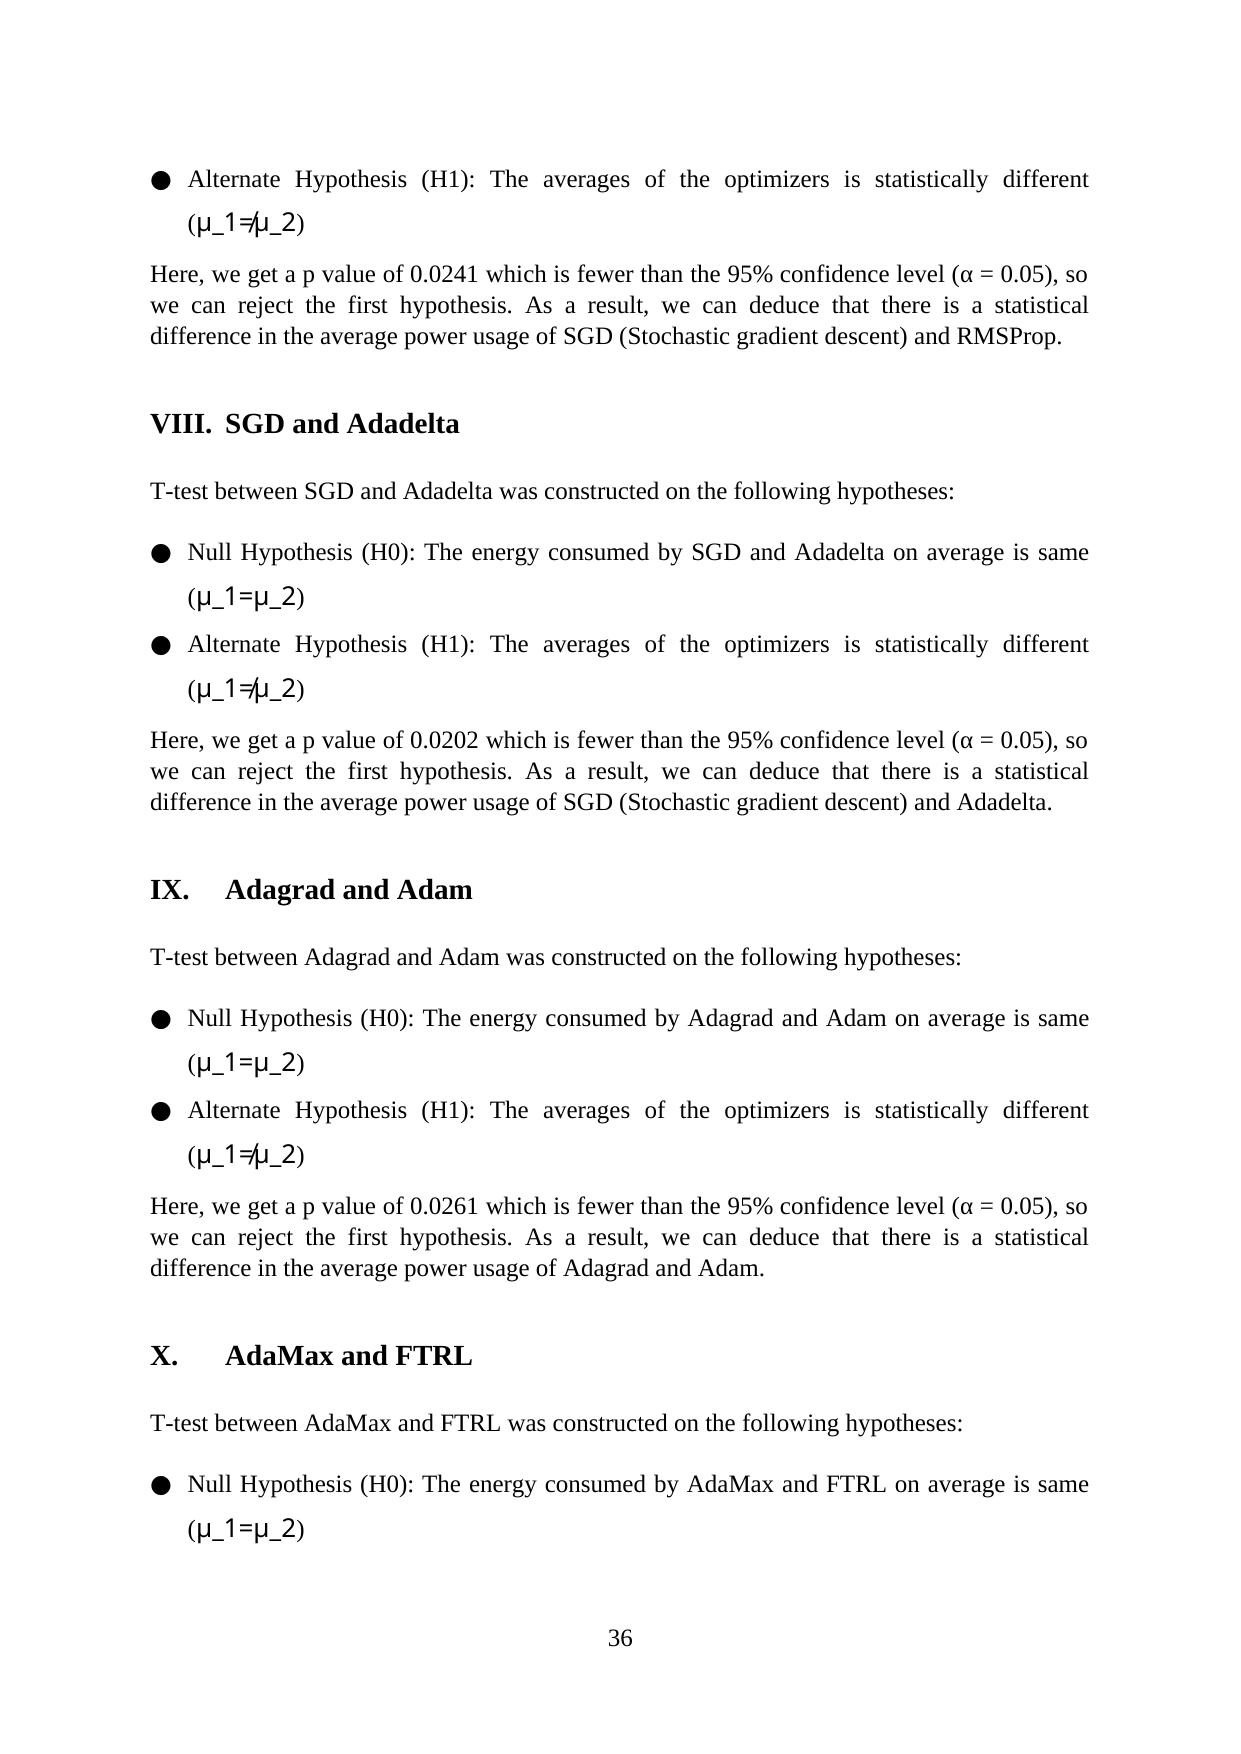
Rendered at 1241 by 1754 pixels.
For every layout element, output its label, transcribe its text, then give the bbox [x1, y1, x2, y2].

text Here, we get a p value of 0.0202 which is fewer than the 95% confidence level (α = 0.05), so we can reject the first hypothesis. As a result, we can deduce that there is a statistical difference in the average power usage of SGD (Stochastic gradient descent) and Adadelta. [150, 725, 1090, 816]
list Null Hypothesis (H0): The energy consumed by Adagrad and Adam on average is same (µ_1=µ_2) [150, 989, 1090, 1079]
subtitle Adagrad and Adam [150, 872, 1090, 906]
subtitle AdaMax and FTRL [150, 1338, 1090, 1372]
text T-test between SGD and Adadelta was constructed on the following hypotheses: [150, 476, 1090, 504]
text T-test between AdaMax and FTRL was constructed on the following hypotheses: [150, 1408, 1090, 1436]
list Alternate Hypothesis (H1): The averages of the optimizers is statistically different (µ_1≠µ_2) [150, 150, 1090, 239]
list Null Hypothesis (H0): The energy consumed by SGD and Adadelta on average is same (µ_1=µ_2) [150, 523, 1090, 613]
subtitle SGD and Adadelta [150, 406, 1090, 440]
text Here, we get a p value of 0.0241 which is fewer than the 95% confidence level (α = 0.05), so we can reject the first hypothesis. As a result, we can deduce that there is a statistical difference in the average power usage of SGD (Stochastic gradient descent) and RMSProp. [150, 259, 1090, 350]
text Here, we get a p value of 0.0261 which is fewer than the 95% confidence level (α = 0.05), so we can reject the first hypothesis. As a result, we can deduce that there is a statistical difference in the average power usage of Adagrad and Adam. [150, 1191, 1090, 1282]
list Alternate Hypothesis (H1): The averages of the optimizers is statistically different (µ_1≠µ_2) [150, 1082, 1090, 1171]
list Alternate Hypothesis (H1): The averages of the optimizers is statistically different (µ_1≠µ_2) [150, 616, 1090, 706]
list Null Hypothesis (H0): The energy consumed by AdaMax and FTRL on average is same (µ_1=µ_2) [150, 1455, 1090, 1545]
text T-test between Adagrad and Adam was constructed on the following hypotheses: [150, 942, 1090, 971]
